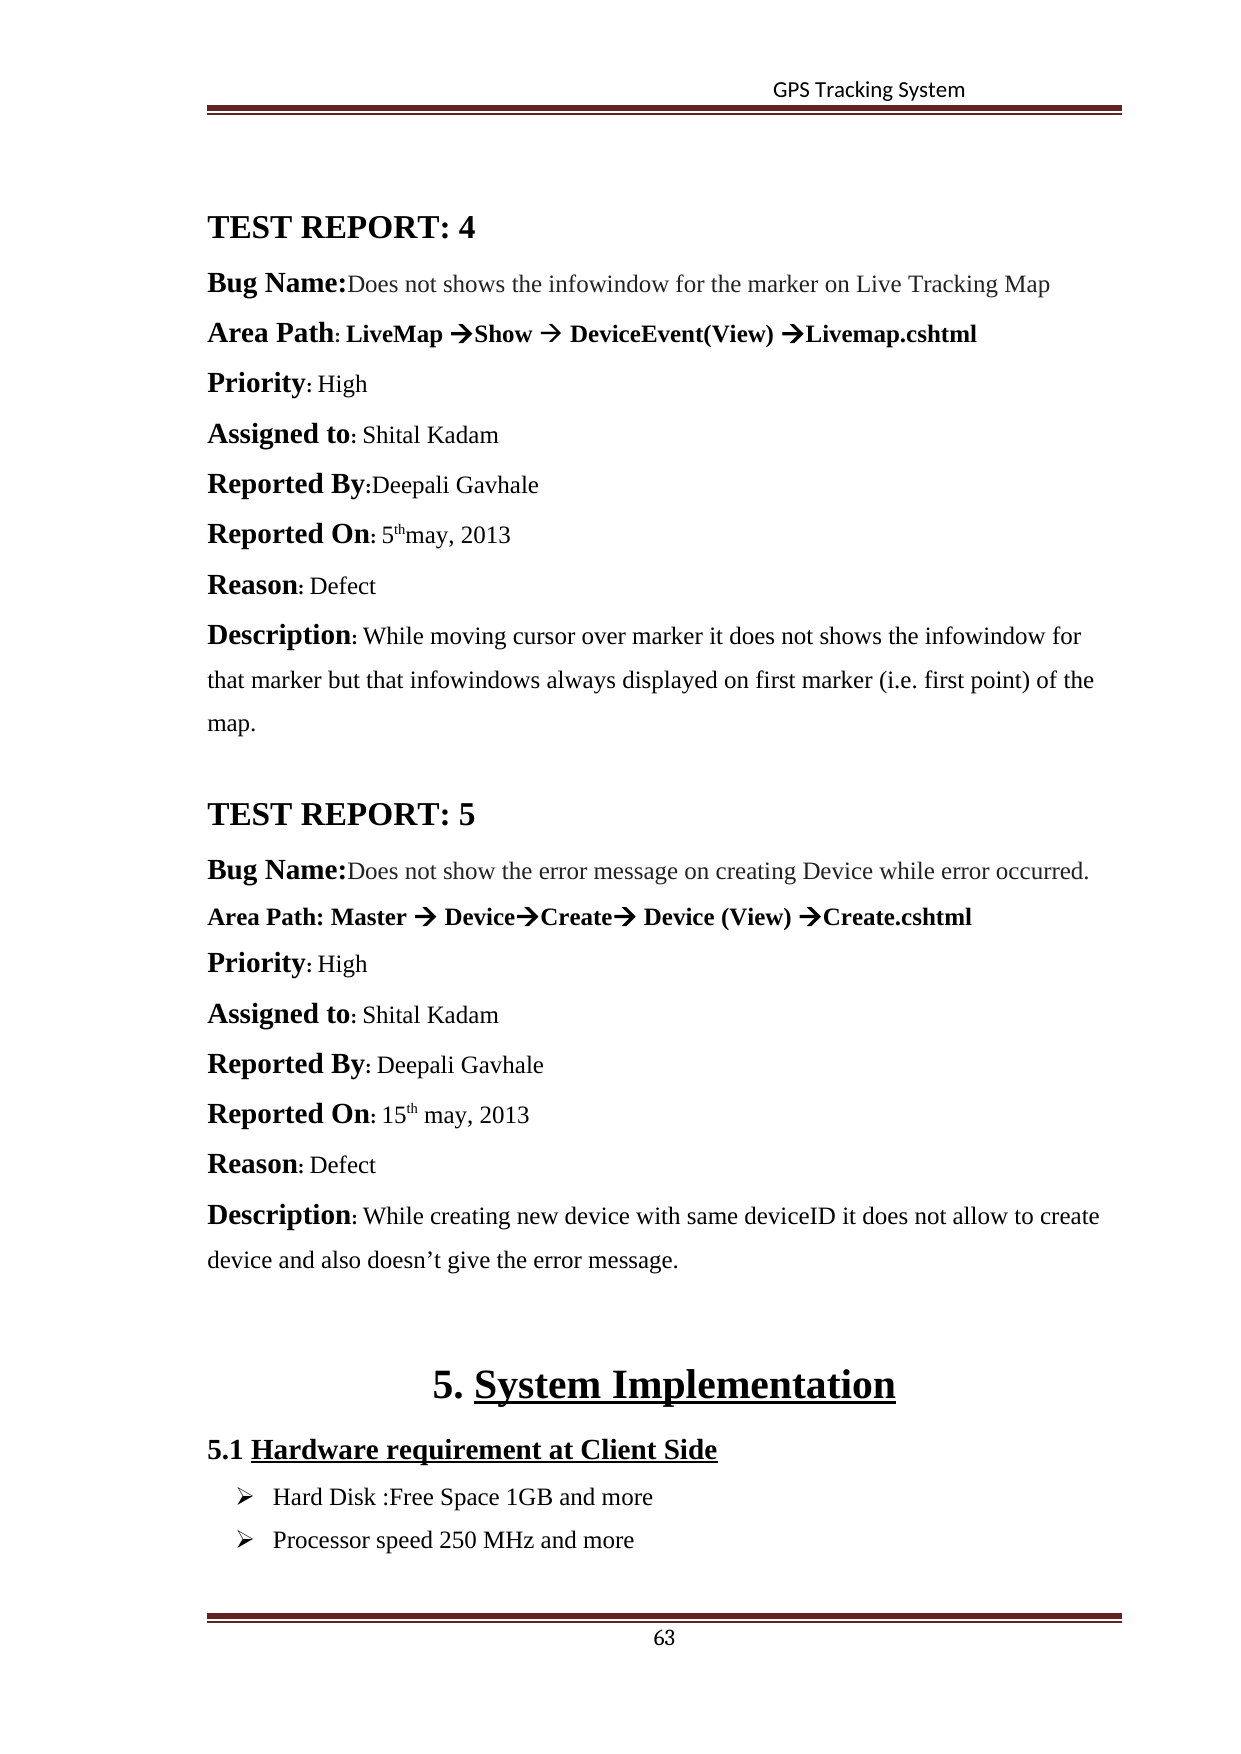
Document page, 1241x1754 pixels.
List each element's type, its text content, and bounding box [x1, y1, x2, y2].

text Description: While creating new device with same deviceID it does not allow to create device and also doesn’t give the error message. [207, 1197, 1122, 1274]
text Area Path: LiveMap Show DeviceEvent(View) Livemap.cshtml [207, 315, 1122, 349]
text TEST REPORT: 5 [207, 794, 1122, 833]
text Assigned to: Shital Kadam [207, 996, 1122, 1029]
text Description: While moving cursor over marker it does not shows the infowindow for that marker but that infowindows always displayed on first marker (i.e. first point) of the map. [207, 617, 1122, 737]
list Hard Disk :Free Space 1GB and more [235, 1482, 1122, 1511]
text TEST REPORT: 4 [207, 207, 1122, 246]
text Bug Name:Does not show the error message on creating Device while error occurred. [207, 852, 1122, 886]
text Reported On: 5thmay, 2013 [207, 517, 1122, 550]
text Reported On: 15th may, 2013 [207, 1096, 1122, 1130]
text 5. System Implementation [207, 1360, 1122, 1408]
text Reason: Defect [207, 567, 1122, 600]
list Processor speed 250 MHz and more [235, 1525, 1122, 1554]
text Assigned to: Shital Kadam [207, 416, 1122, 449]
text Area Path: Master DeviceCreate Device (View) Create.cshtml [207, 902, 1122, 931]
text Reason: Defect [207, 1147, 1122, 1180]
text Priority: High [207, 366, 1122, 399]
text Reported By:Deepali Gavhale [207, 466, 1122, 500]
text Reported By: Deepali Gavhale [207, 1046, 1122, 1079]
text Priority: High [207, 945, 1122, 979]
text 5.1 Hardware requirement at Client Side [207, 1432, 1122, 1465]
text Bug Name:Does not shows the infowindow for the marker on Live Tracking Map [207, 265, 1122, 298]
